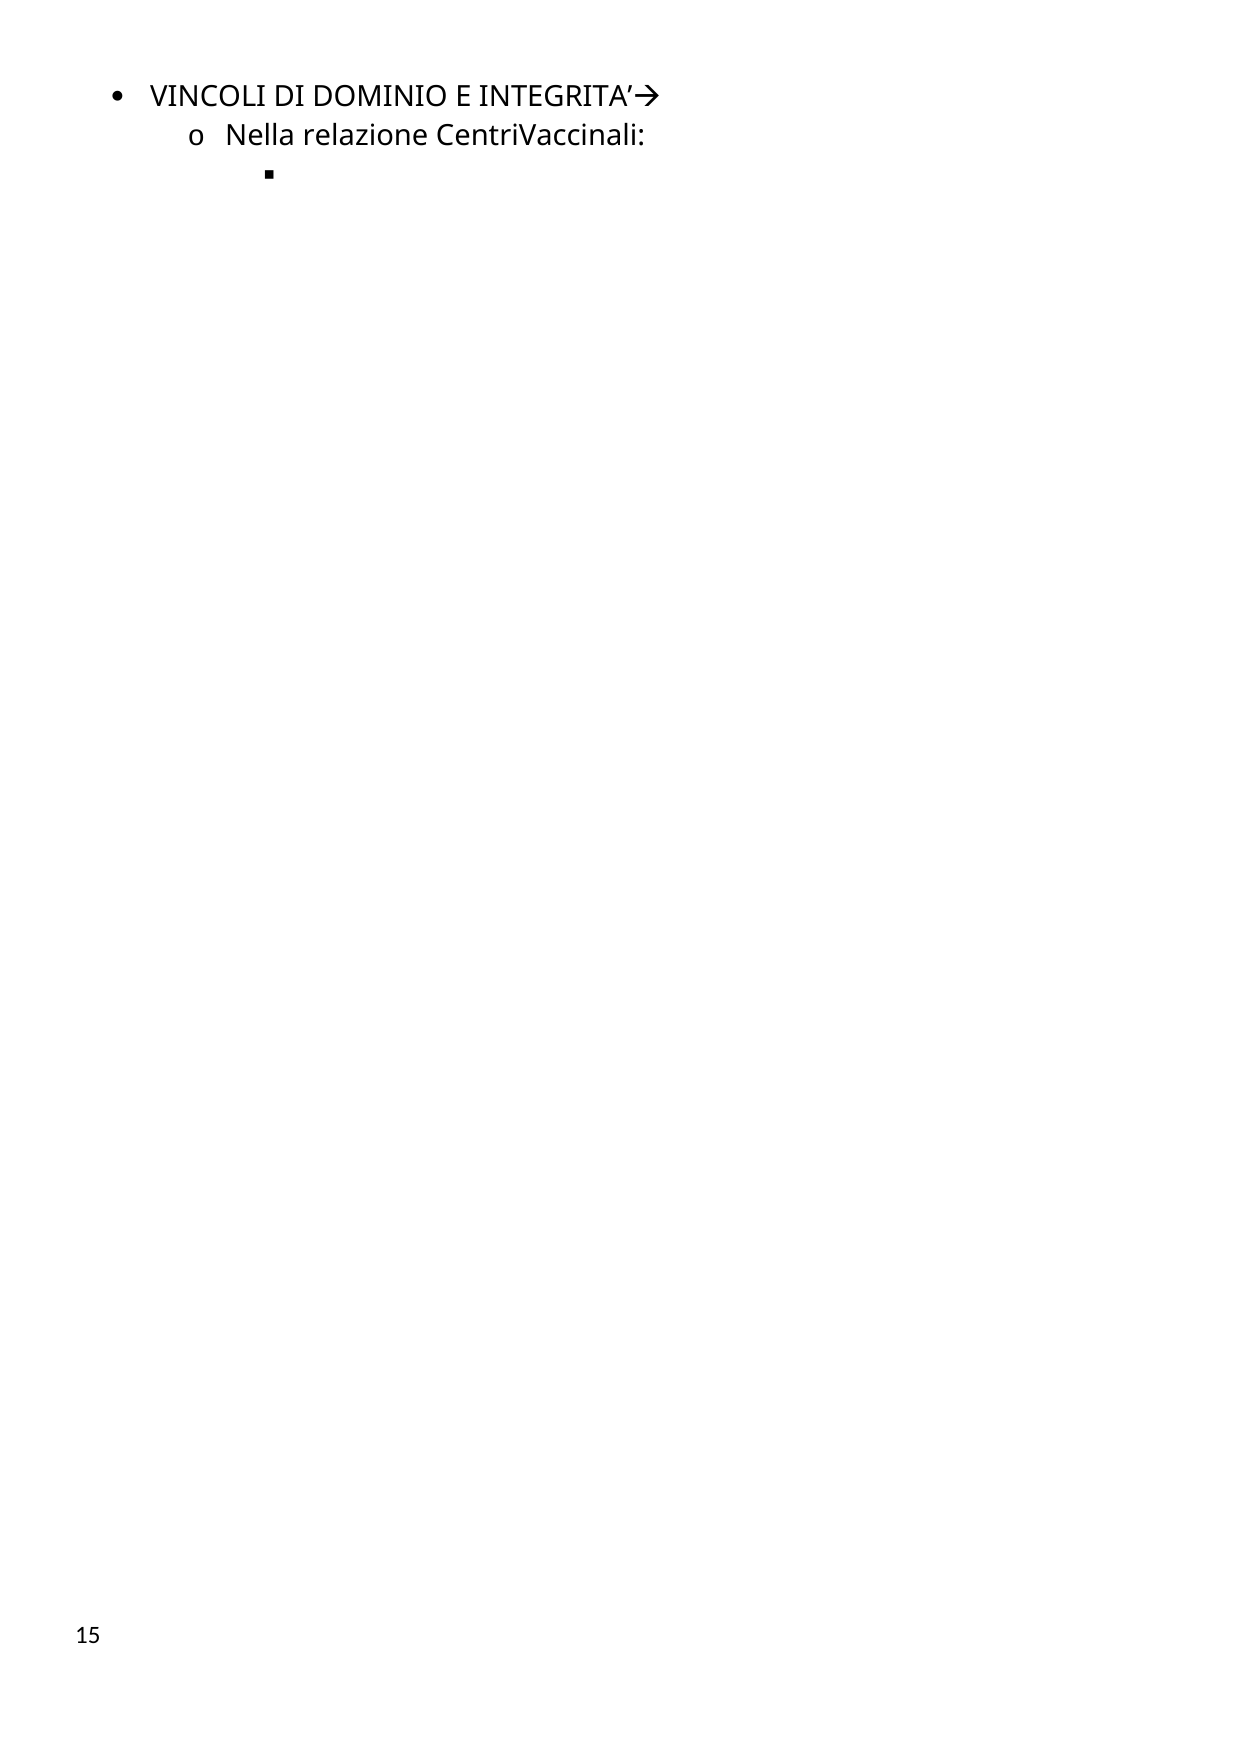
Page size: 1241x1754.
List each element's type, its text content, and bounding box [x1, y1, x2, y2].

list VINCOLI DI DOMINIO E INTEGRITA’ [112, 75, 1165, 115]
list Nella relazione CentriVaccinali: [187, 115, 1165, 154]
